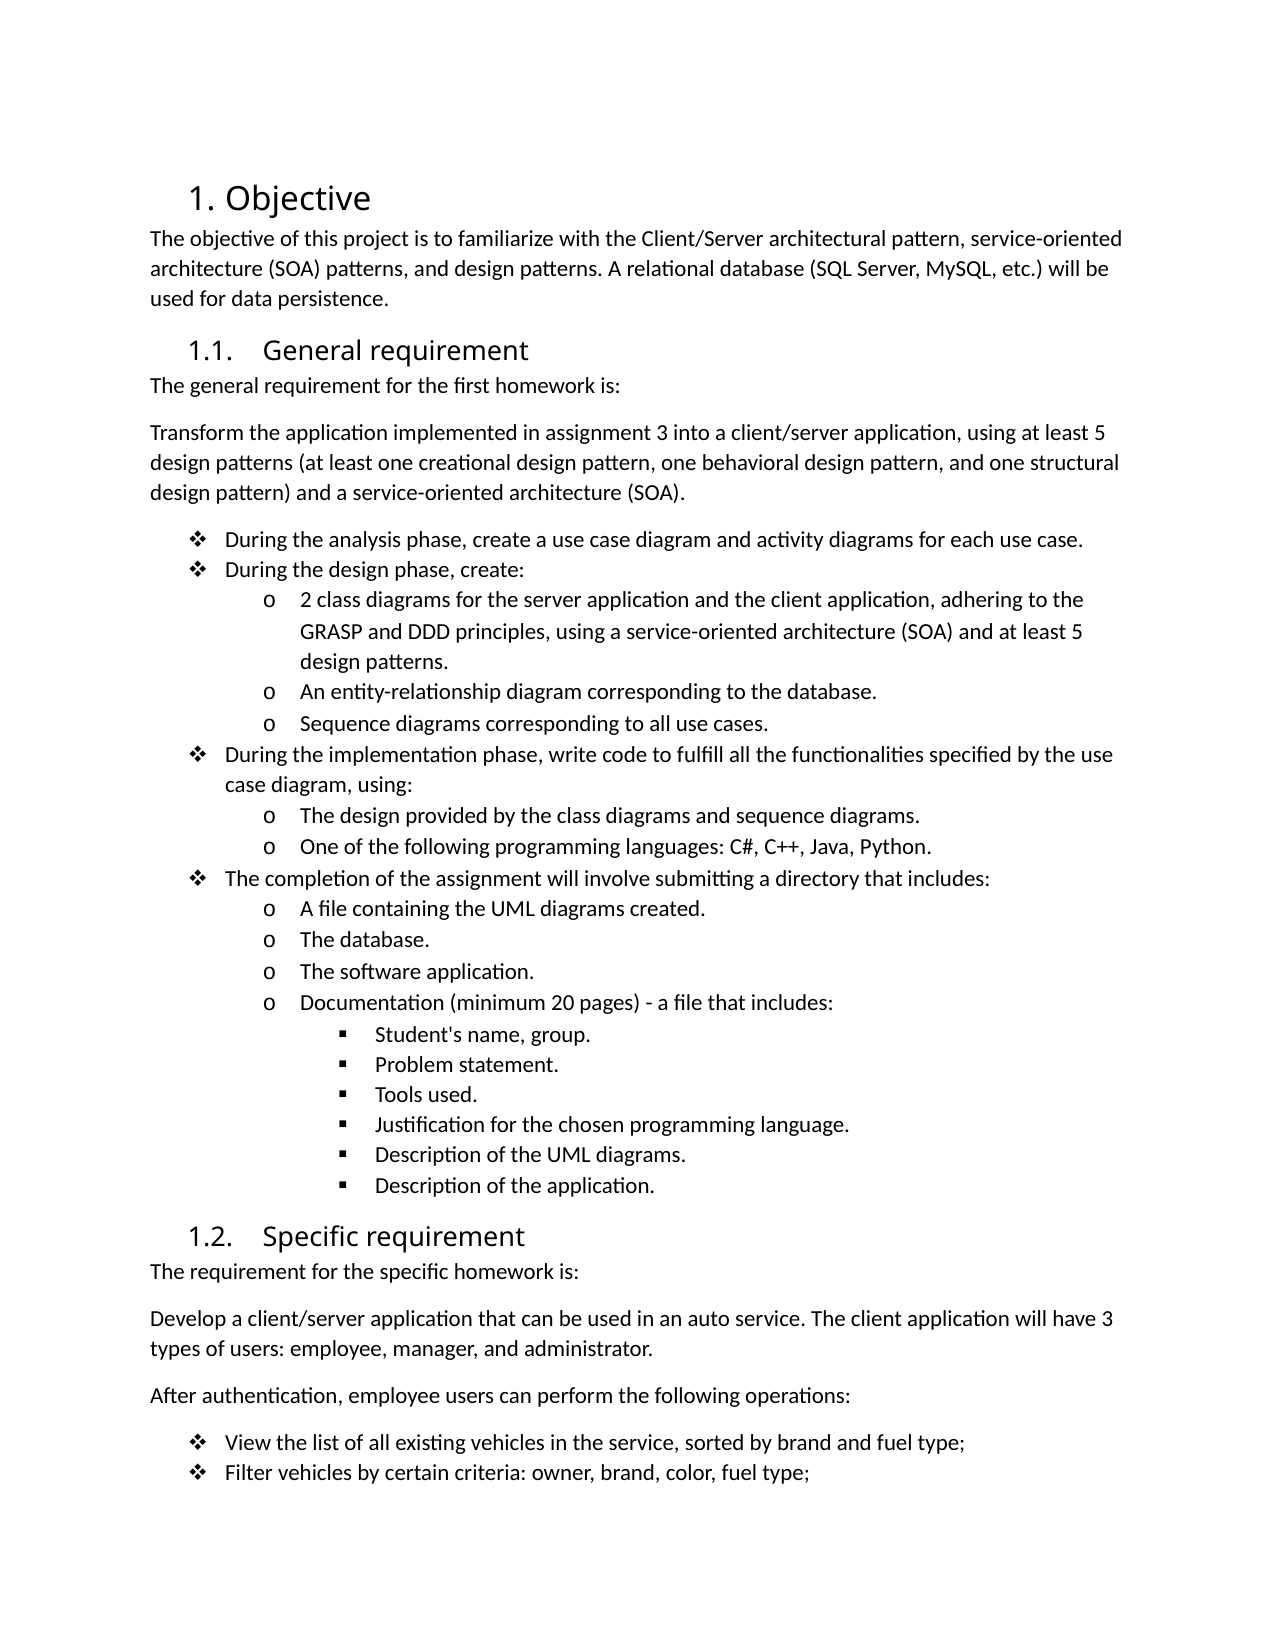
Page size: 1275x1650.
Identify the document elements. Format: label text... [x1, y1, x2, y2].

list Description of the application. [337, 1171, 1125, 1199]
list The completion of the assignment will involve submitting a directory that includes: [187, 864, 1125, 892]
text The requirement for the specific homework is: [150, 1257, 1125, 1285]
text After authentication, employee users can perform the following operations: [150, 1381, 1125, 1409]
list The software application. [262, 957, 1125, 986]
list The database. [262, 925, 1125, 954]
text The general requirement for the first homework is: [150, 371, 1125, 399]
list The design provided by the class diagrams and sequence diagrams. [262, 801, 1125, 830]
subtitle Specific requirement [187, 1218, 1125, 1254]
list Tools used. [337, 1080, 1125, 1108]
text Transform the application implemented in assignment 3 into a client/server application, using at least 5 design patterns (at least one creational design pattern, one behavioral design pattern, and one structural design pattern) and a service-oriented architecture (SOA). [150, 418, 1125, 506]
list Documentation (minimum 20 pages) - a file that includes: [262, 988, 1125, 1017]
list Filter vehicles by certain criteria: owner, brand, color, fuel type; [187, 1458, 1125, 1486]
list During the design phase, create: [187, 555, 1125, 583]
text Develop a client/server application that can be used in an auto service. The client application will have 3 types of users: employee, manager, and administrator. [150, 1304, 1125, 1362]
list A file containing the UML diagrams created. [262, 894, 1125, 923]
list 2 class diagrams for the server application and the client application, adhering to the GRASP and DDD principles, using a service-oriented architecture (SOA) and at least 5 design patterns. [262, 586, 1125, 675]
list Student's name, group. [337, 1020, 1125, 1048]
list View the list of all existing vehicles in the service, sorted by brand and fuel type; [187, 1428, 1125, 1456]
list Justification for the chosen programming language. [337, 1110, 1125, 1138]
list Sequence diagrams corresponding to all use cases. [262, 709, 1125, 738]
subtitle Objective [187, 175, 1125, 220]
list An entity-relationship diagram corresponding to the database. [262, 677, 1125, 707]
list During the analysis phase, create a use case diagram and activity diagrams for each use case. [187, 525, 1125, 553]
list During the implementation phase, write code to fulfill all the functionalities specified by the use case diagram, using: [187, 740, 1125, 798]
list Problem statement. [337, 1050, 1125, 1078]
text The objective of this project is to familiarize with the Client/Server architectural pattern, service-oriented architecture (SOA) patterns, and design patterns. A relational database (SQL Server, MySQL, etc.) will be used for data persistence. [150, 224, 1125, 312]
list One of the following programming languages: C#, C++, Java, Python. [262, 832, 1125, 861]
list Description of the UML diagrams. [337, 1141, 1125, 1168]
subtitle General requirement [187, 331, 1125, 368]
